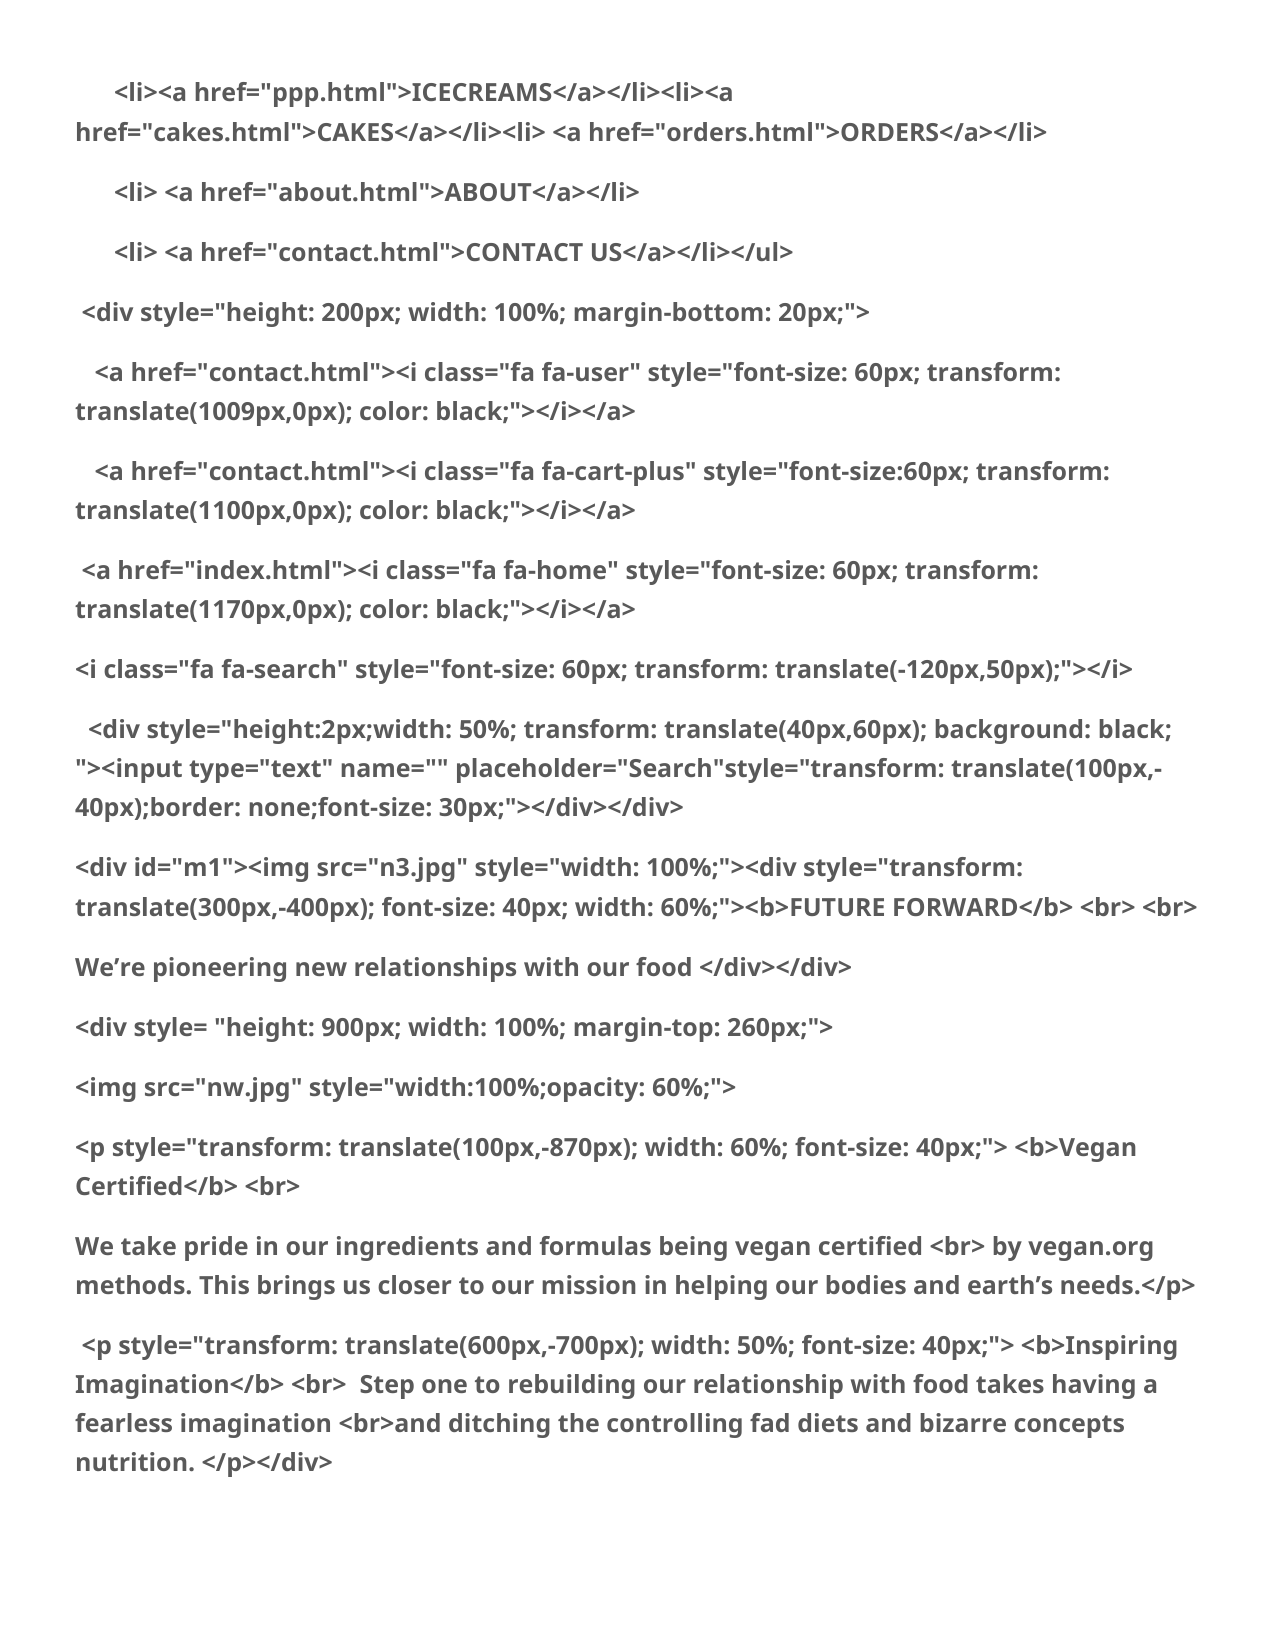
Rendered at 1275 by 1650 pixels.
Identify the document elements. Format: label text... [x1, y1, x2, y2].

text <li> <a href="about.html">ABOUT</a></li> [75, 174, 1200, 208]
text We take pride in our ingredients and formulas being vegan certified <br> by vegan.org methods. This brings us closer to our mission in helping our bodies and earth’s needs.</p> [75, 1228, 1200, 1302]
text <li><a href="ppp.html">ICECREAMS</a></li><li><a href="cakes.html">CAKES</a></li><li> <a href="orders.html">ORDERS</a></li> [75, 75, 1200, 148]
text We’re pioneering new relationships with our food </div></div> [75, 949, 1200, 983]
text <a href="contact.html"><i class="fa fa-cart-plus" style="font-size:60px; transform: translate(1100px,0px); color: black;"></i></a> [75, 453, 1200, 527]
text <p style="transform: translate(100px,-870px); width: 60%; font-size: 40px;"> <b>Vegan Certified</b> <br> [75, 1129, 1200, 1202]
text <img src="nw.jpg" style="width:100%;opacity: 60%;"> [75, 1069, 1200, 1103]
text <div style= "height: 900px; width: 100%; margin-top: 260px;"> [75, 1009, 1200, 1043]
text <li> <a href="contact.html">CONTACT US</a></li></ul> [75, 234, 1200, 268]
text <div style="height:2px;width: 50%; transform: translate(40px,60px); background: black; "><input type="text" name="" placeholder="Search"style="transform: translate(100px,-40px);border: none;font-size: 30px;"></div></div> [75, 712, 1200, 824]
text <div id="m1"><img src="n3.jpg" style="width: 100%;"><div style="transform: translate(300px,-400px); font-size: 40px; width: 60%;"><b>FUTURE FORWARD</b> <br> <br> [75, 850, 1200, 923]
text <div style="height: 200px; width: 100%; margin-bottom: 20px;"> [75, 294, 1200, 328]
text <p style="transform: translate(600px,-700px); width: 50%; font-size: 40px;"> <b>Inspiring Imagination</b> <br> Step one to rebuilding our relationship with food takes having a fearless imagination <br>and ditching the controlling fad diets and bizarre concepts nutrition. </p></div> [75, 1327, 1200, 1479]
text <i class="fa fa-search" style="font-size: 60px; transform: translate(-120px,50px);"></i> [75, 652, 1200, 686]
text <a href="contact.html"><i class="fa fa-user" style="font-size: 60px; transform: translate(1009px,0px); color: black;"></i></a> [75, 354, 1200, 427]
text <a href="index.html"><i class="fa fa-home" style="font-size: 60px; transform: translate(1170px,0px); color: black;"></i></a> [75, 552, 1200, 626]
